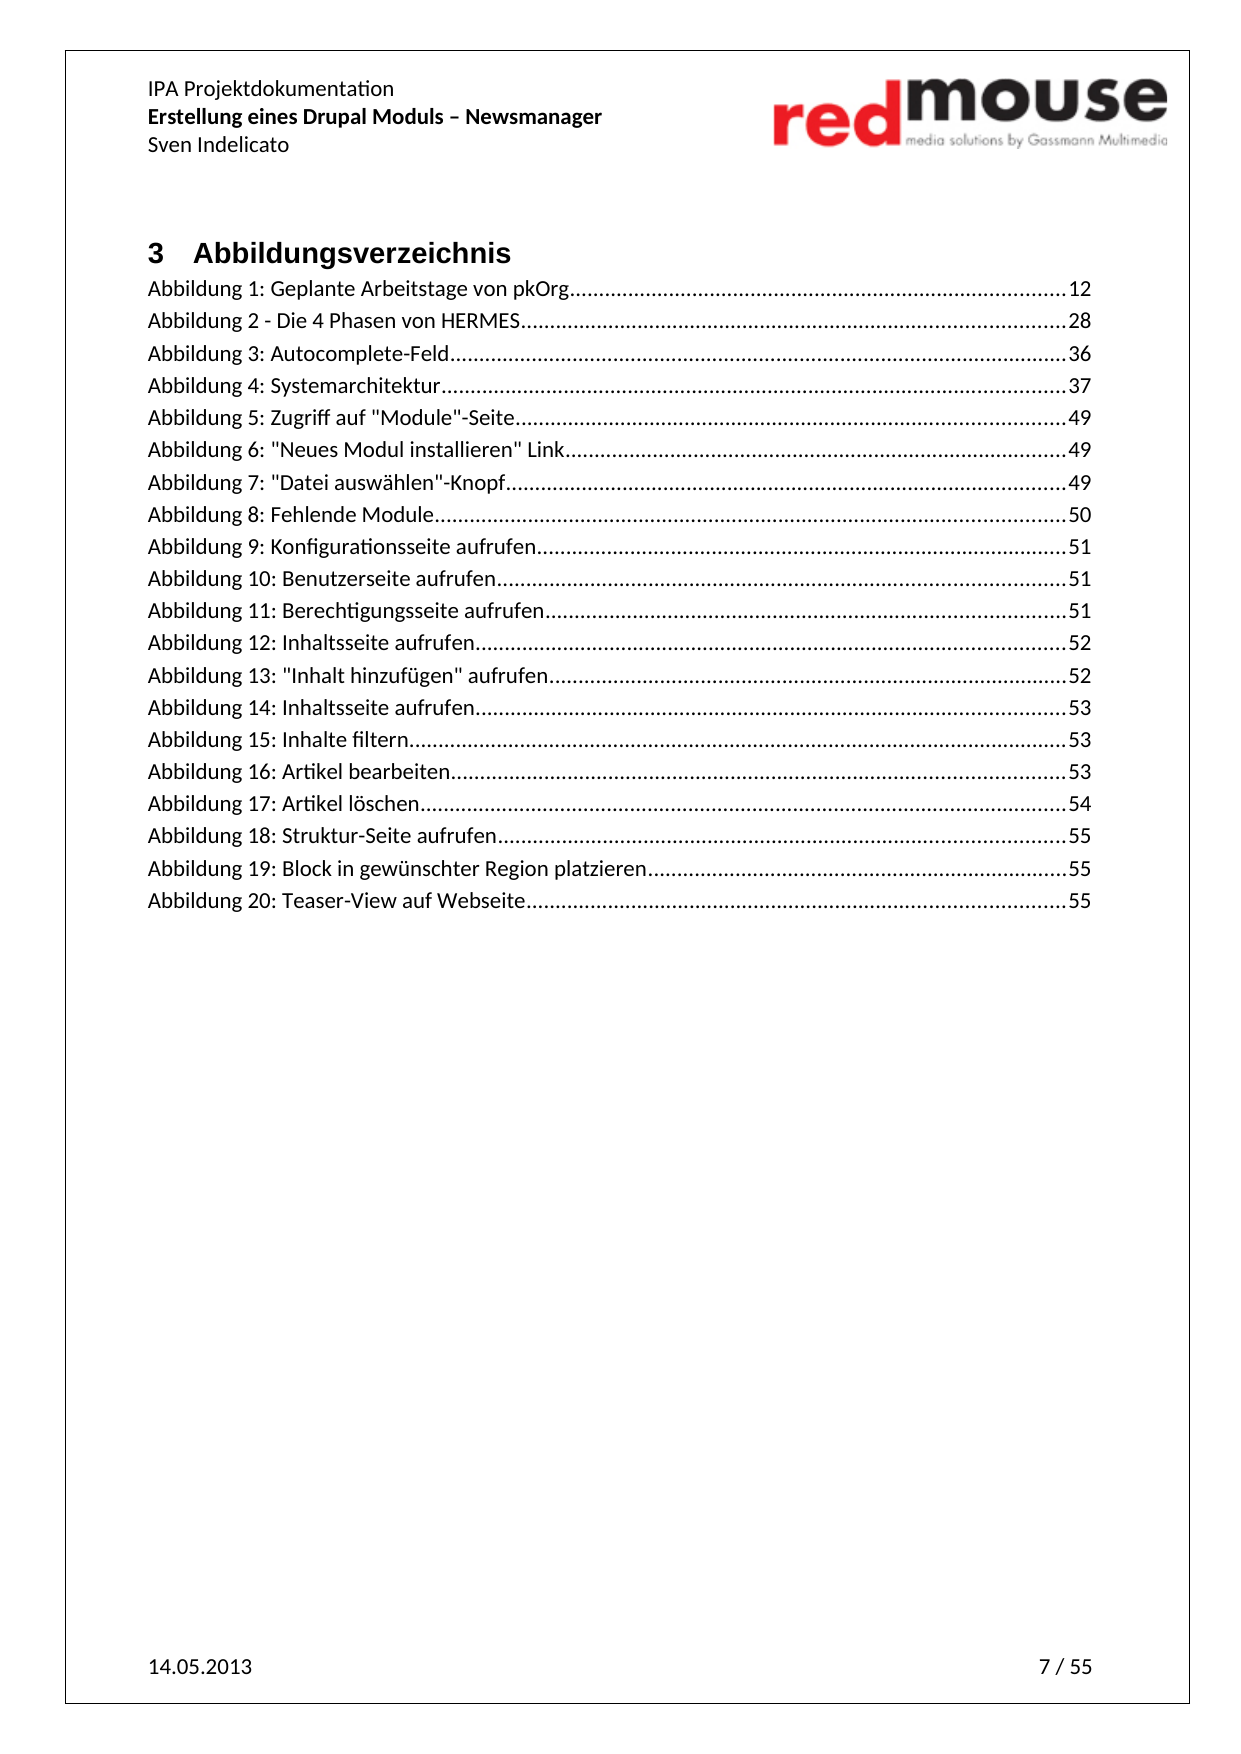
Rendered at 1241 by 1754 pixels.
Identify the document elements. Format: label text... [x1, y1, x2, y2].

text Abbildung 5: Zugriff auf "Module"-Seite 49 [148, 403, 1093, 431]
text Abbildung 9: Konfigurationsseite aufrufen 51 [148, 532, 1093, 560]
text Abbildung 6: "Neues Modul installieren" Link 49 [148, 435, 1093, 463]
text Abbildung 2 - Die 4 Phasen von HERMES 28 [148, 307, 1093, 335]
text Abbildung 1: Geplante Arbeitstage von pkOrg 12 [148, 274, 1093, 302]
text Abbildung 15: Inhalte filtern 53 [148, 725, 1093, 753]
text Abbildung 18: Struktur-Seite aufrufen 55 [148, 822, 1093, 850]
subtitle Abbildungsverzeichnis [148, 236, 1093, 269]
text Abbildung 12: Inhaltsseite aufrufen 52 [148, 628, 1093, 657]
text Abbildung 19: Block in gewünschter Region platzieren 55 [148, 854, 1093, 882]
text Abbildung 7: "Datei auswählen"-Knopf 49 [148, 468, 1093, 496]
text Abbildung 11: Berechtigungsseite aufrufen 51 [148, 596, 1093, 624]
text Abbildung 8: Fehlende Module 50 [148, 500, 1093, 528]
text Abbildung 16: Artikel bearbeiten 53 [148, 757, 1093, 785]
text Abbildung 3: Autocomplete-Feld 36 [148, 339, 1093, 367]
text Abbildung 4: Systemarchitektur 37 [148, 371, 1093, 399]
text Abbildung 17: Artikel löschen 54 [148, 789, 1093, 817]
text Abbildung 14: Inhaltsseite aufrufen 53 [148, 693, 1093, 721]
text Abbildung 20: Teaser-View auf Webseite 55 [148, 886, 1093, 914]
picture [773, 78, 1168, 149]
text Abbildung 13: "Inhalt hinzufügen" aufrufen 52 [148, 661, 1093, 689]
text Abbildung 10: Benutzerseite aufrufen 51 [148, 564, 1093, 592]
